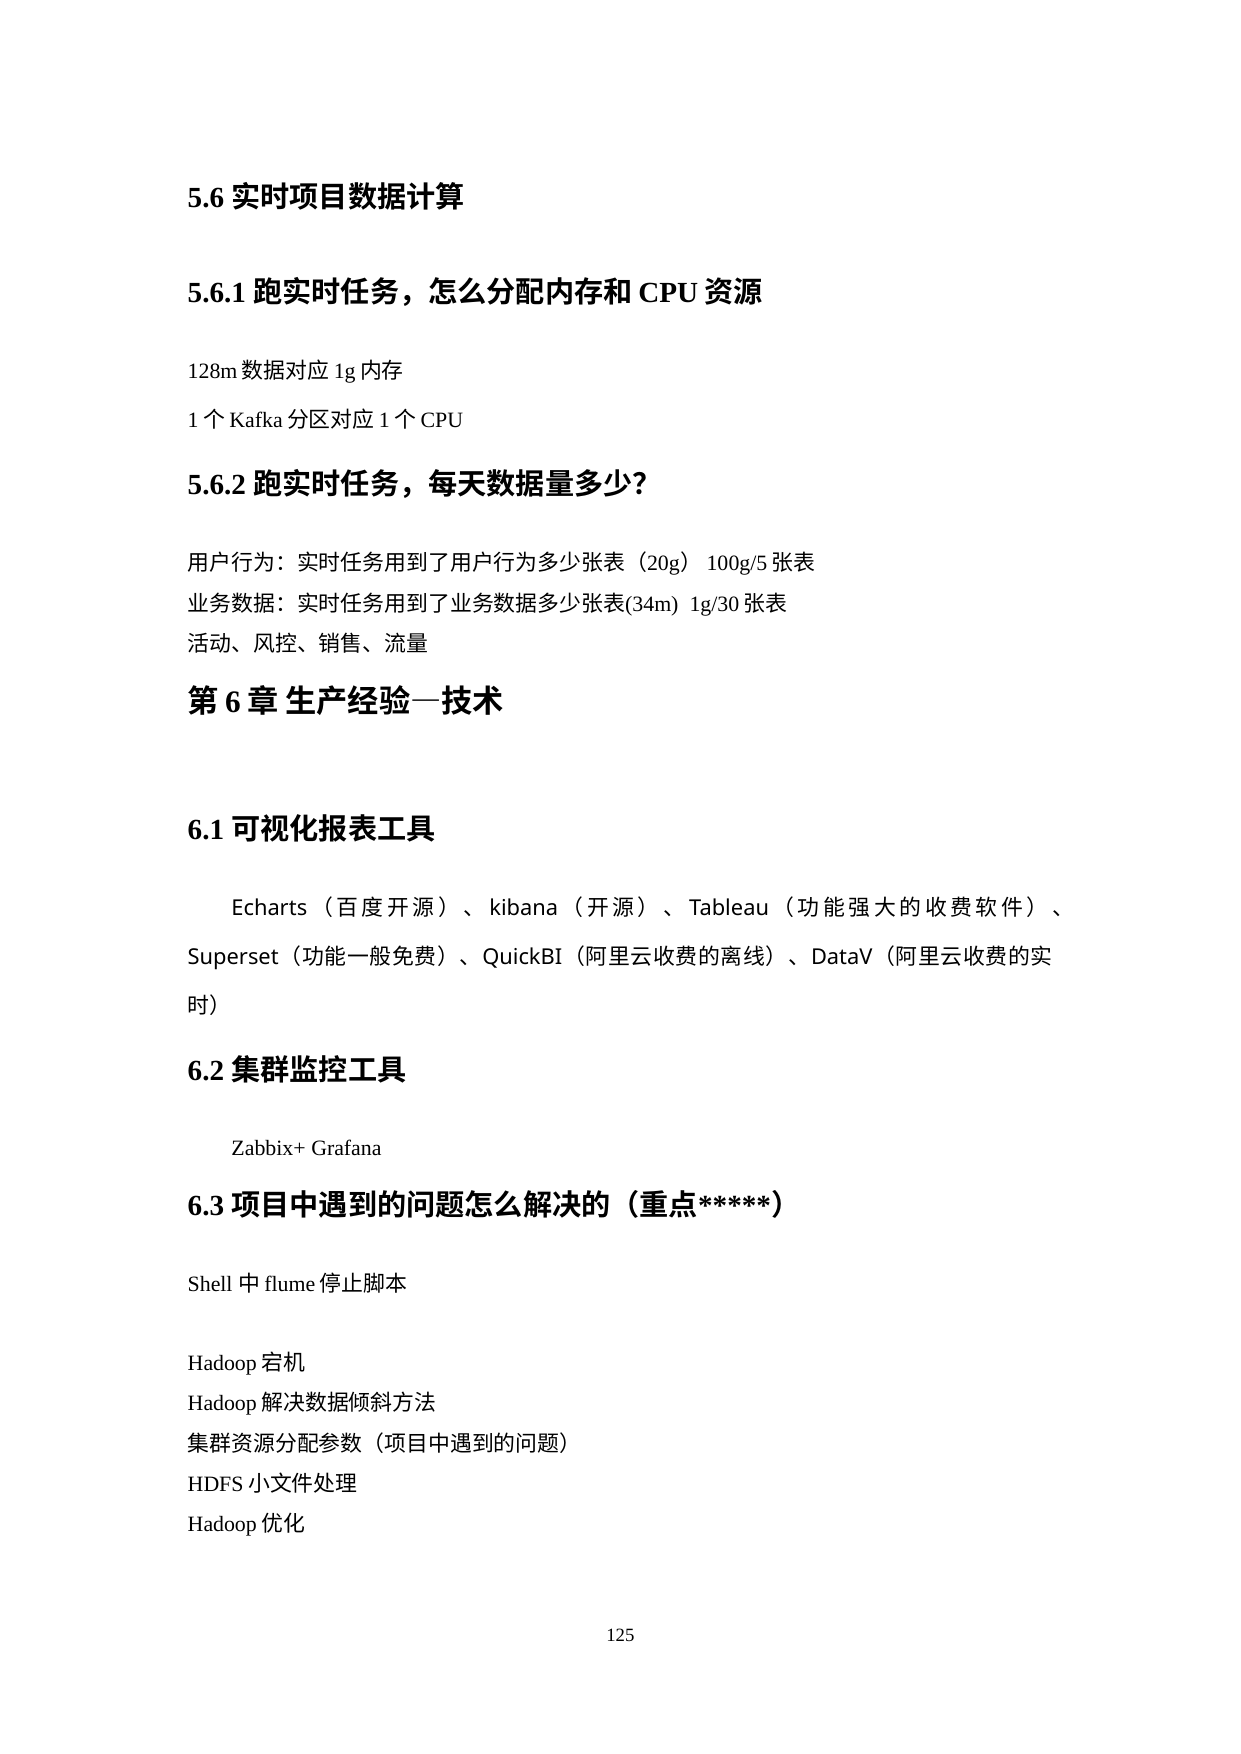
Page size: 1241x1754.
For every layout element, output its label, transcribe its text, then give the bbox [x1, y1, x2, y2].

text Hadoop优化 [187, 1506, 1053, 1538]
text Hadoop宕机 [187, 1344, 1053, 1377]
text HDFS小文件处理 [187, 1466, 1053, 1498]
subtitle 第6章 生产经验—技术 [187, 666, 1053, 731]
subtitle 6.2 集群监控工具 [187, 1036, 1053, 1101]
text 集群资源分配参数（项目中遇到的问题） [187, 1425, 1053, 1458]
text 活动、风控、销售、流量 [187, 626, 1053, 658]
text Hadoop解决数据倾斜方法 [187, 1385, 1053, 1417]
text Shell 中flume停止脚本 [187, 1265, 1053, 1298]
subtitle 6.3 项目中遇到的问题怎么解决的（重点*****） [187, 1170, 1053, 1235]
subtitle 5.6.2 跑实时任务，每天数据量多少？ [187, 449, 1053, 514]
text Echarts（百度开源）、kibana（开源）、Tableau（功能强大的收费软件）、Superset（功能一般免费）、QuickBI（阿里云收费的离线）、DataV（阿里云收费的实时） [187, 890, 1053, 1020]
text Zabbix+ Grafana [187, 1131, 1053, 1163]
subtitle 5.6 实时项目数据计算 [187, 162, 1053, 227]
text 用户行为：实时任务用到了用户行为多少张表（20g） 100g/5张表 [187, 545, 1053, 577]
text 1个Kafka分区对应1个CPU [187, 401, 1053, 434]
text 128m数据对应1g内存 [187, 353, 1053, 385]
subtitle 5.6.1 跑实时任务，怎么分配内存和CPU资源 [187, 257, 1053, 322]
subtitle 6.1 可视化报表工具 [187, 794, 1053, 859]
text 业务数据：实时任务用到了业务数据多少张表(34m) 1g/30张表 [187, 585, 1053, 618]
